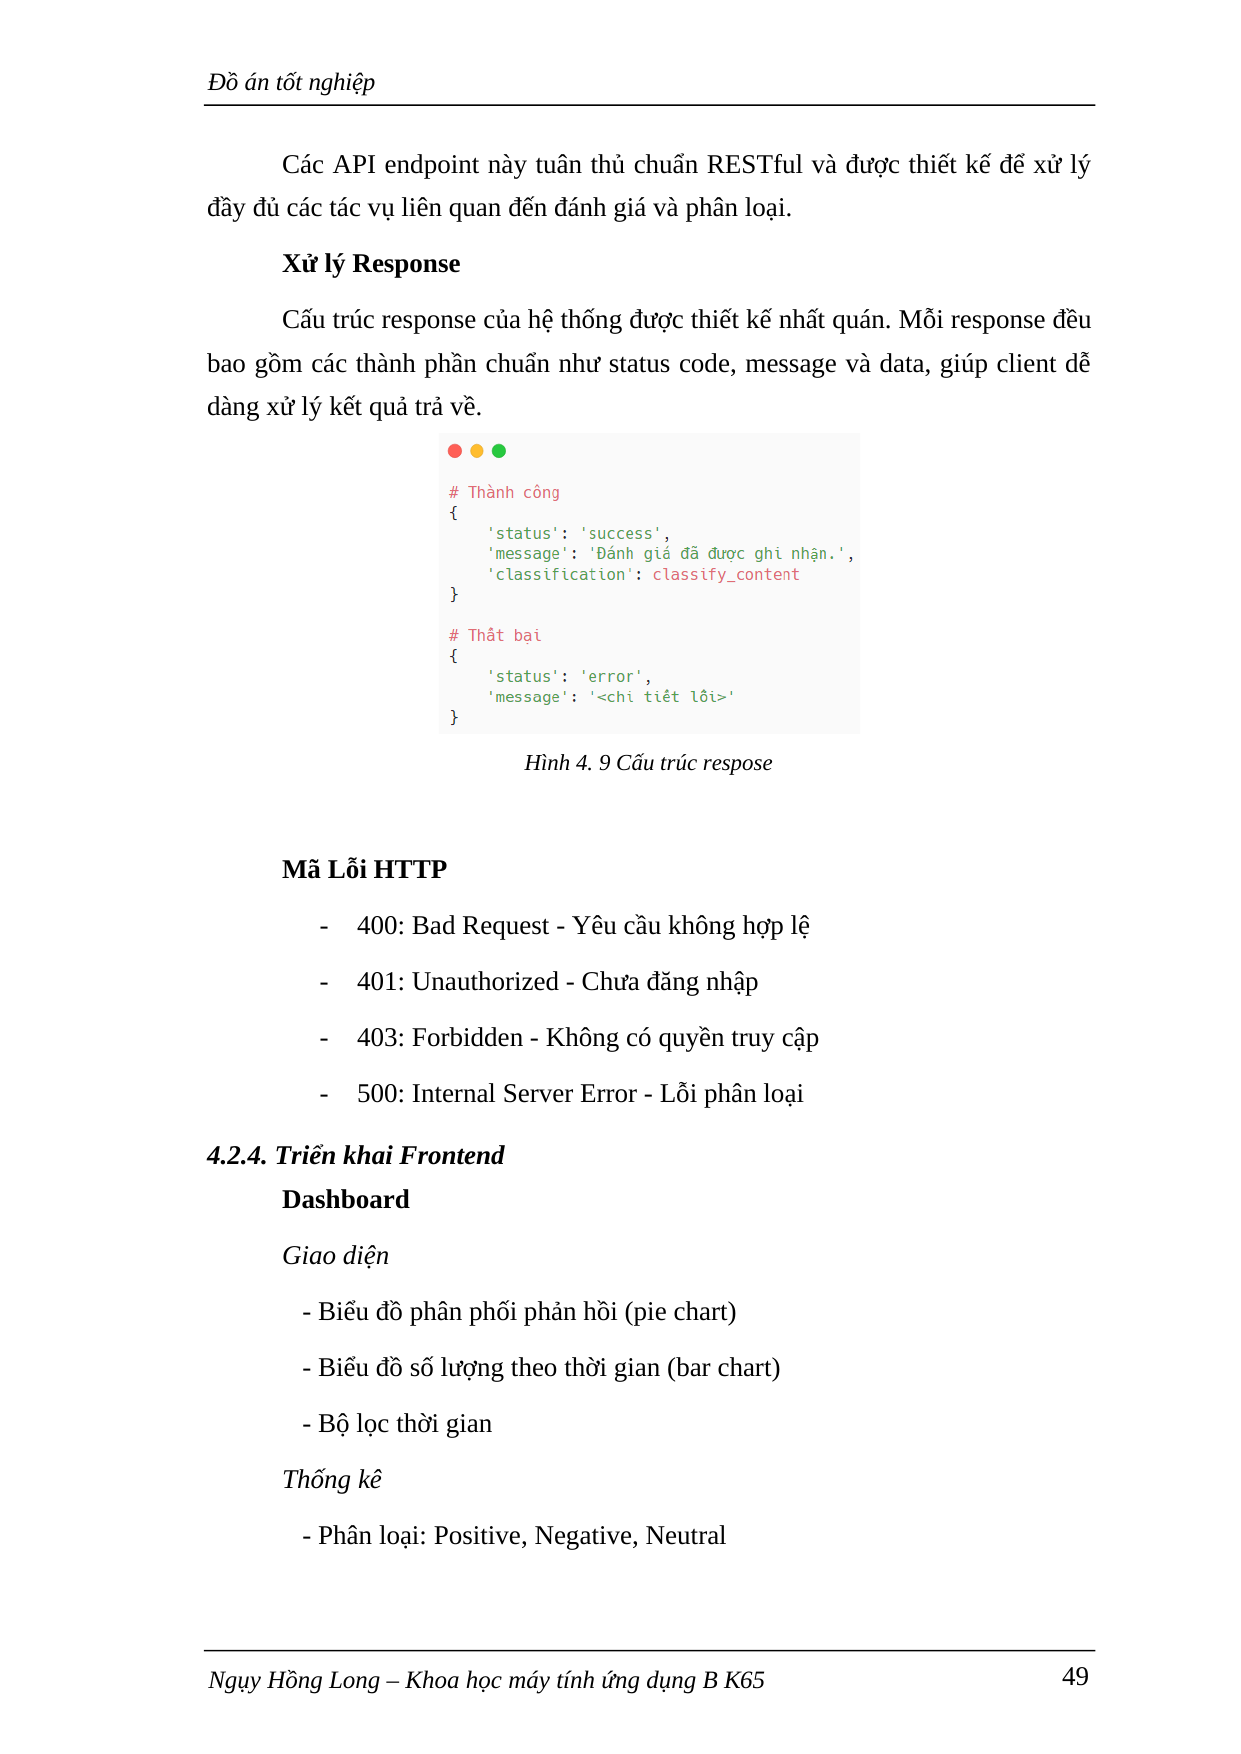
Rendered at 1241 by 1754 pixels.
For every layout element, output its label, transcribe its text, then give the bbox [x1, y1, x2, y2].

list 500: Internal Server Error - Lỗi phân loại [319, 1077, 1092, 1108]
text - Bộ lọc thời gian [207, 1407, 1092, 1438]
text - Biểu đồ phân phối phản hồi (pie chart) [207, 1295, 1092, 1326]
text Cấu trúc response của hệ thống được thiết kế nhất quán. Mỗi response đều bao gồm các thành phần chuẩn như status code, message và data, giúp client dễ dàng xử lý kết quả trả về. [207, 303, 1092, 422]
text Hình 4. 9 Cấu trúc respose [207, 749, 1092, 776]
text Thống kê [207, 1463, 1092, 1494]
text - Biểu đồ số lượng theo thời gian (bar chart) [207, 1351, 1092, 1382]
text - Phân loại: Positive, Negative, Neutral [207, 1519, 1092, 1550]
list 403: Forbidden - Không có quyền truy cập [319, 1021, 1092, 1052]
text Các API endpoint này tuân thủ chuẩn RESTful và được thiết kế để xử lý đầy đủ các tác vụ liên quan đến đánh giá và phân loại. [207, 148, 1092, 222]
text Mã Lỗi HTTP [207, 853, 1092, 884]
subtitle 4.2.4. Triển khai Frontend [207, 1139, 1092, 1170]
list 401: Unauthorized - Chưa đăng nhập [319, 965, 1092, 996]
list 400: Bad Request - Yêu cầu không hợp lệ [319, 909, 1092, 940]
text Dashboard [207, 1183, 1092, 1214]
text Xử lý Response [207, 247, 1092, 278]
picture [438, 433, 861, 734]
text Giao diện [207, 1239, 1092, 1270]
